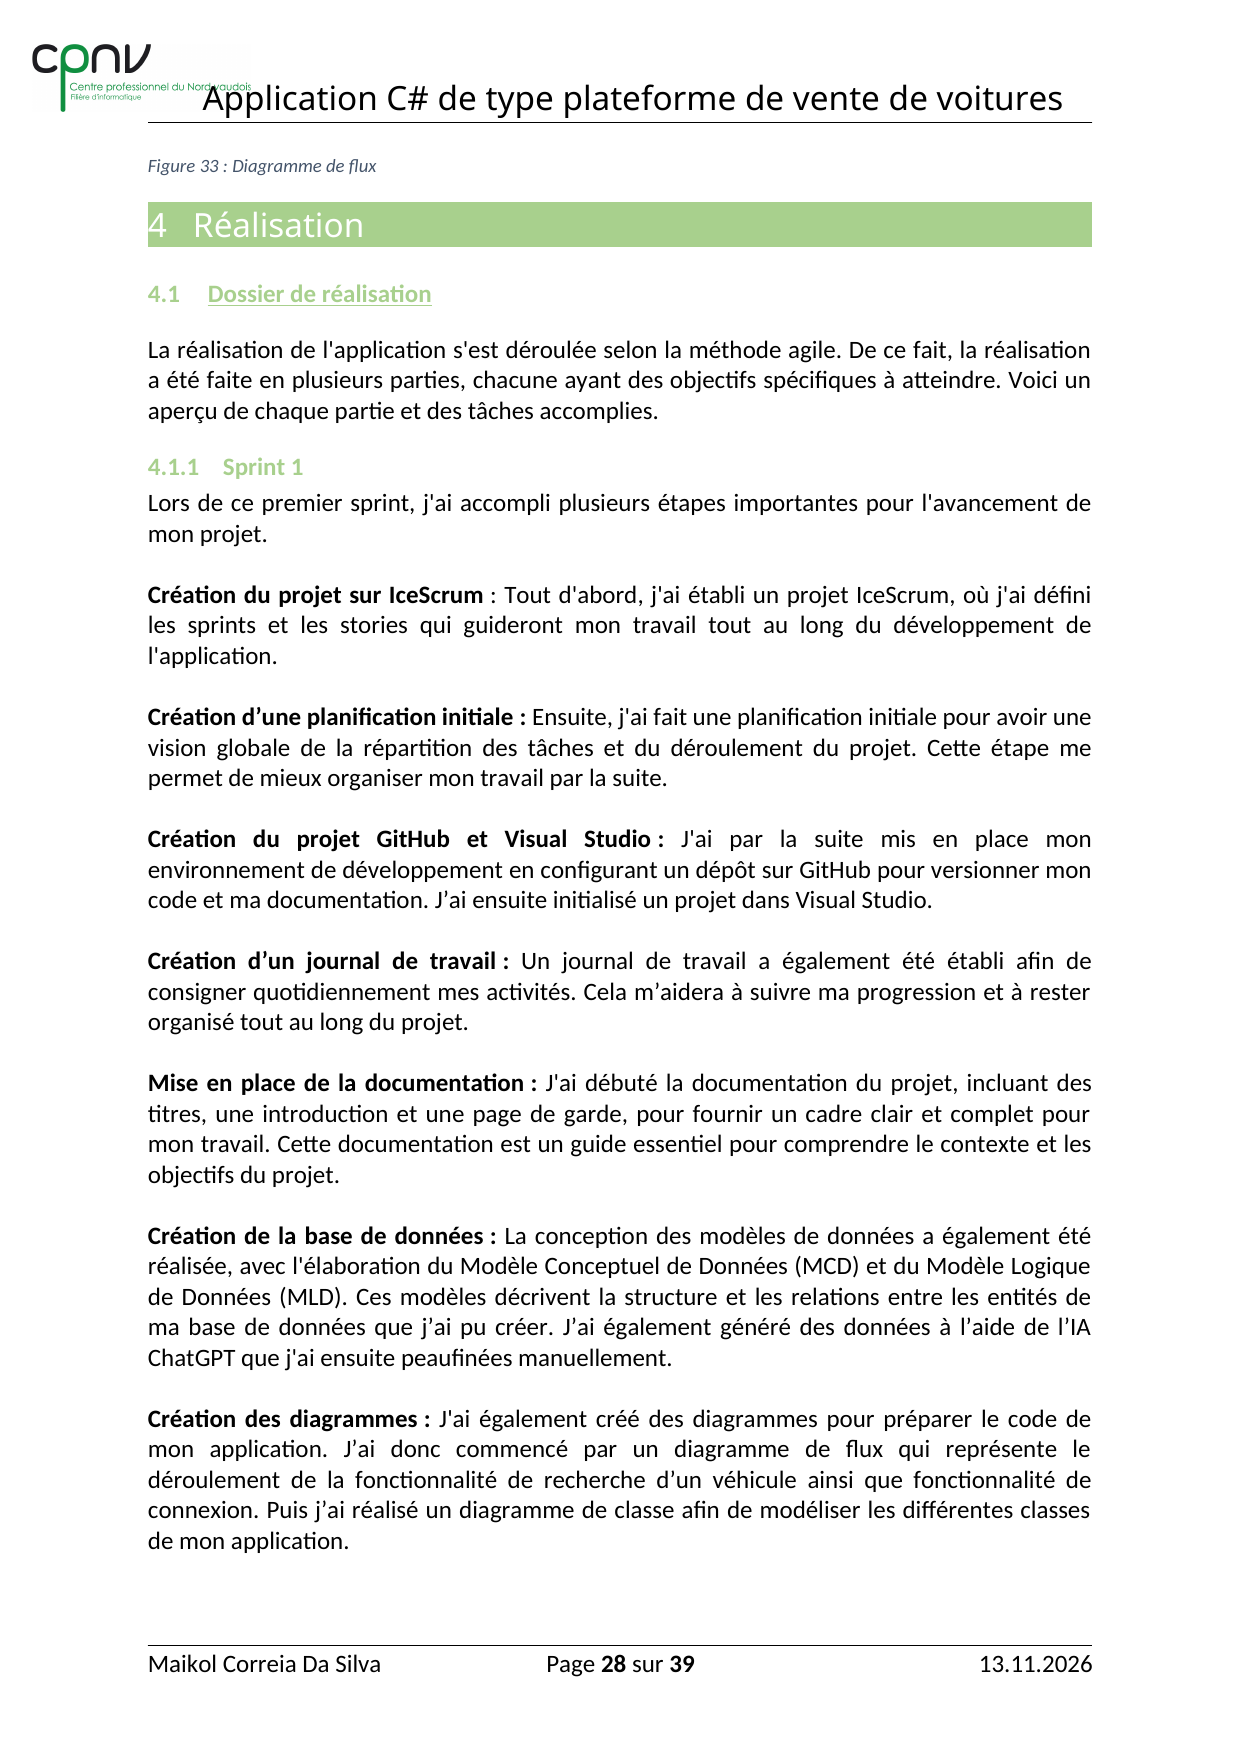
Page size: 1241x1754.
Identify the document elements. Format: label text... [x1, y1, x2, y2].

text Création du projet sur IceScrum : Tout d'abord, j'ai établi un projet IceScrum, où j'ai défini les sprints et les stories qui guideront mon travail tout au long du développement de l'application. [148, 579, 1092, 671]
text Création de la base de données : La conception des modèles de données a également été réalisée, avec l'élaboration du Modèle Conceptuel de Données (MCD) et du Modèle Logique de Données (MLD). Ces modèles décrivent la structure et les relations entre les entités de ma base de données que j’ai pu créer. J’ai également généré des données à l’aide de l’IA ChatGPT que j'ai ensuite peaufinées manuellement. [148, 1220, 1092, 1373]
text Figure 33 : Diagramme de flux [148, 154, 1092, 177]
subtitle Sprint 1 [148, 451, 1092, 481]
text Mise en place de la documentation : J'ai débuté la documentation du projet, incluant des titres, une introduction et une page de garde, pour fournir un cadre clair et complet pour mon travail. Cette documentation est un guide essentiel pour comprendre le contexte et les objectifs du projet. [148, 1067, 1092, 1189]
text Création d’une planification initiale : Ensuite, j'ai fait une planification initiale pour avoir une vision globale de la répartition des tâches et du déroulement du projet. Cette étape me permet de mieux organiser mon travail par la suite. [148, 701, 1092, 793]
text Lors de ce premier sprint, j'ai accompli plusieurs étapes importantes pour l'avancement de mon projet. [148, 487, 1092, 548]
text Création d’un journal de travail : Un journal de travail a également été établi afin de consigner quotidiennement mes activités. Cela m’aidera à suivre ma progression et à rester organisé tout au long du projet. [148, 945, 1092, 1037]
text La réalisation de l'application s'est déroulée selon la méthode agile. De ce fait, la réalisation a été faite en plusieurs parties, chacune ayant des objectifs spécifiques à atteindre. Voici un aperçu de chaque partie et des tâches accomplies. [148, 334, 1092, 426]
picture [32, 44, 251, 112]
subtitle Dossier de réalisation [148, 279, 1092, 309]
text Création du projet GitHub et Visual Studio : J'ai par la suite mis en place mon environnement de développement en configurant un dépôt sur GitHub pour versionner mon code et ma documentation. J’ai ensuite initialisé un projet dans Visual Studio. [148, 823, 1092, 915]
text Création des diagrammes : J'ai également créé des diagrammes pour préparer le code de mon application. J’ai donc commencé par un diagramme de flux qui représente le déroulement de la fonctionnalité de recherche d’un véhicule ainsi que fonctionnalité de connexion. Puis j’ai réalisé un diagramme de classe afin de modéliser les différentes classes de mon application. [148, 1403, 1092, 1556]
subtitle Réalisation [148, 202, 1092, 247]
picture [229, 94, 239, 108]
